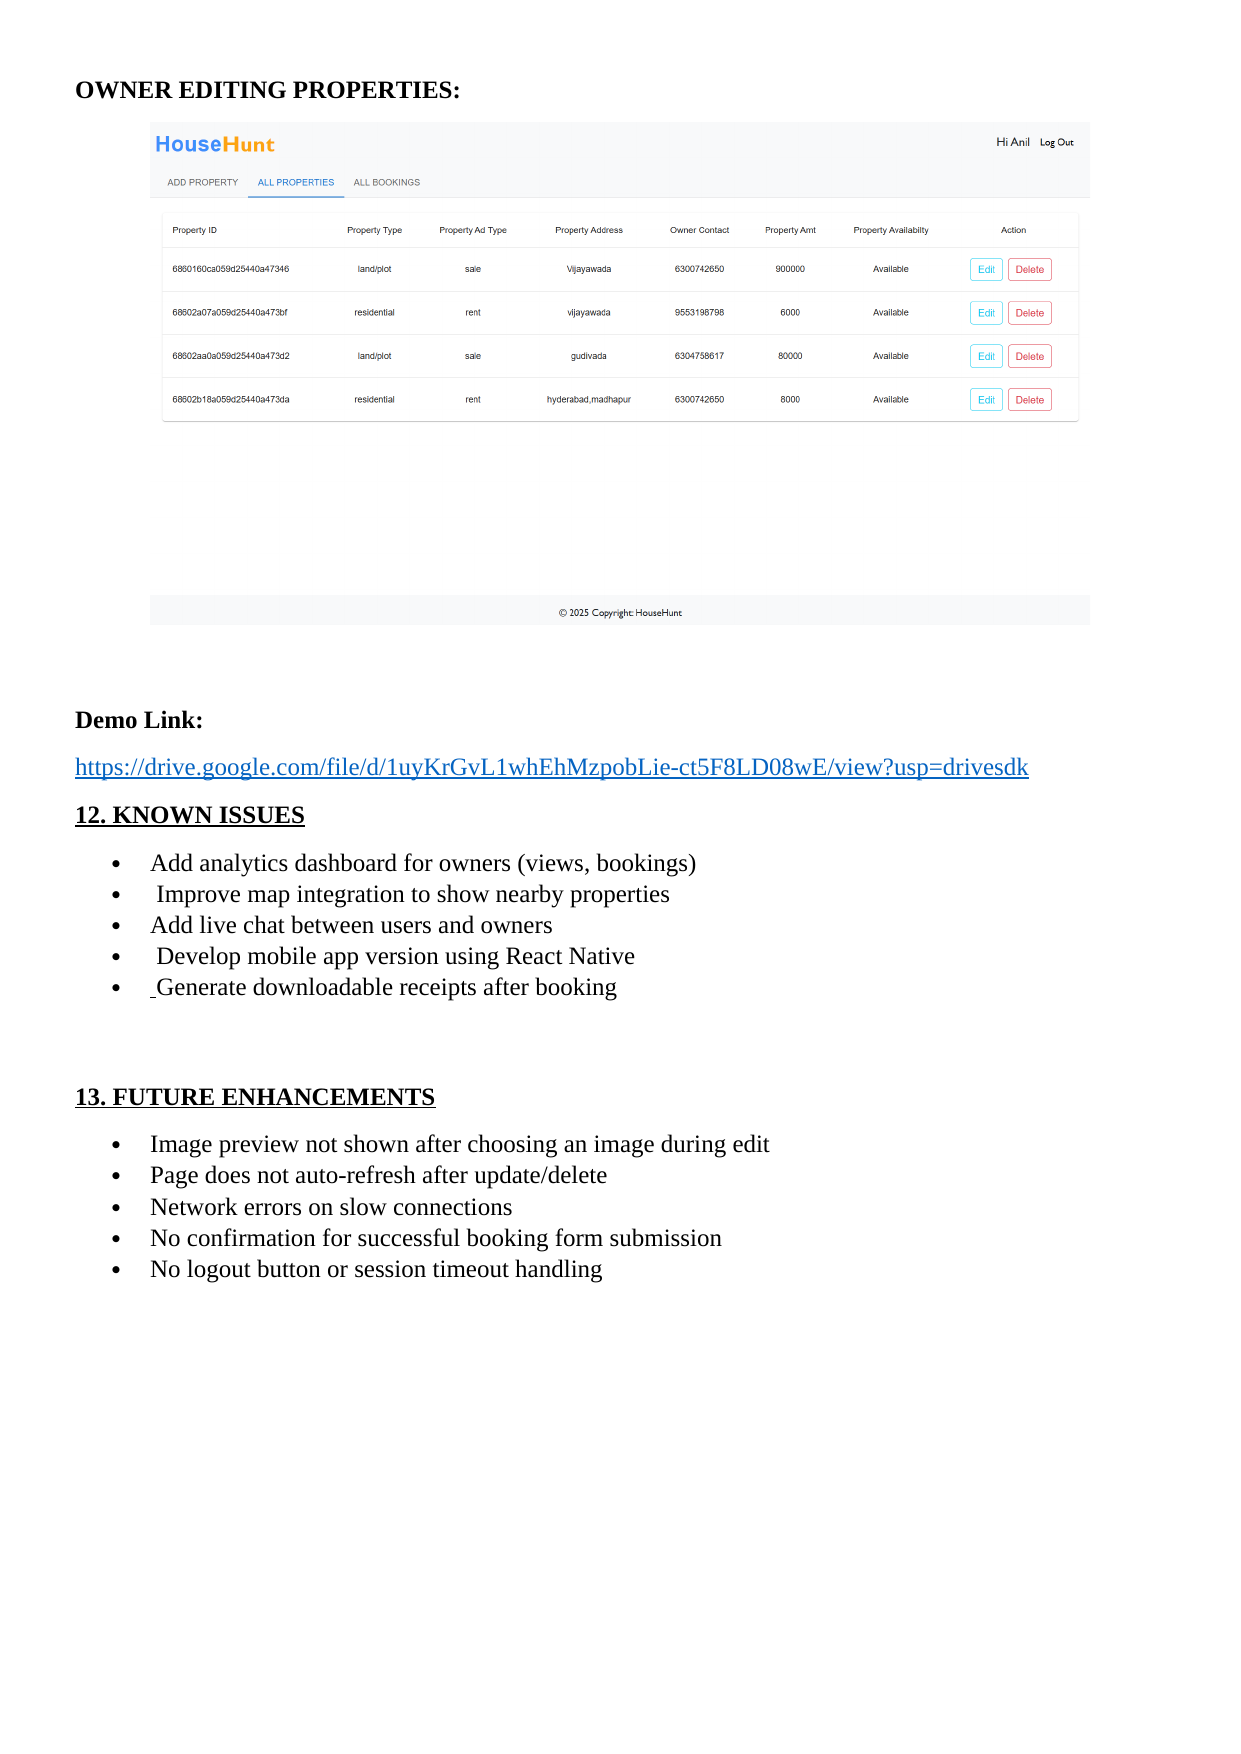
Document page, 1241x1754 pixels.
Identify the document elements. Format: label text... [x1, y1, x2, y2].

text 12. KNOWN ISSUES [75, 800, 1165, 829]
list No logout button or session timeout handling [112, 1254, 1165, 1282]
text 13. FUTURE ENHANCEMENTS [75, 1082, 1165, 1111]
list Generate downloadable receipts after booking [112, 972, 1165, 1001]
picture [150, 122, 1091, 625]
list Develop mobile app version using React Native [112, 941, 1165, 970]
list Network errors on slow connections [112, 1192, 1165, 1220]
list No confirmation for successful booking form submission [112, 1223, 1165, 1251]
text Demo Link: [75, 705, 1165, 733]
list Improve map integration to show nearby properties [112, 879, 1165, 908]
text OWNER EDITING PROPERTIES: [75, 75, 1165, 104]
list Add live chat between users and owners [112, 910, 1165, 939]
list Add analytics dashboard for owners (views, bookings) [112, 848, 1165, 877]
list Image preview not shown after choosing an image during edit [112, 1129, 1165, 1158]
list Page does not auto-refresh after update/delete [112, 1161, 1165, 1189]
text https://drive.google.com/file/d/1uyKrGvL1whEhMzpobLie-ct5F8LD08wE/view?usp=drivesdk [75, 752, 1165, 781]
